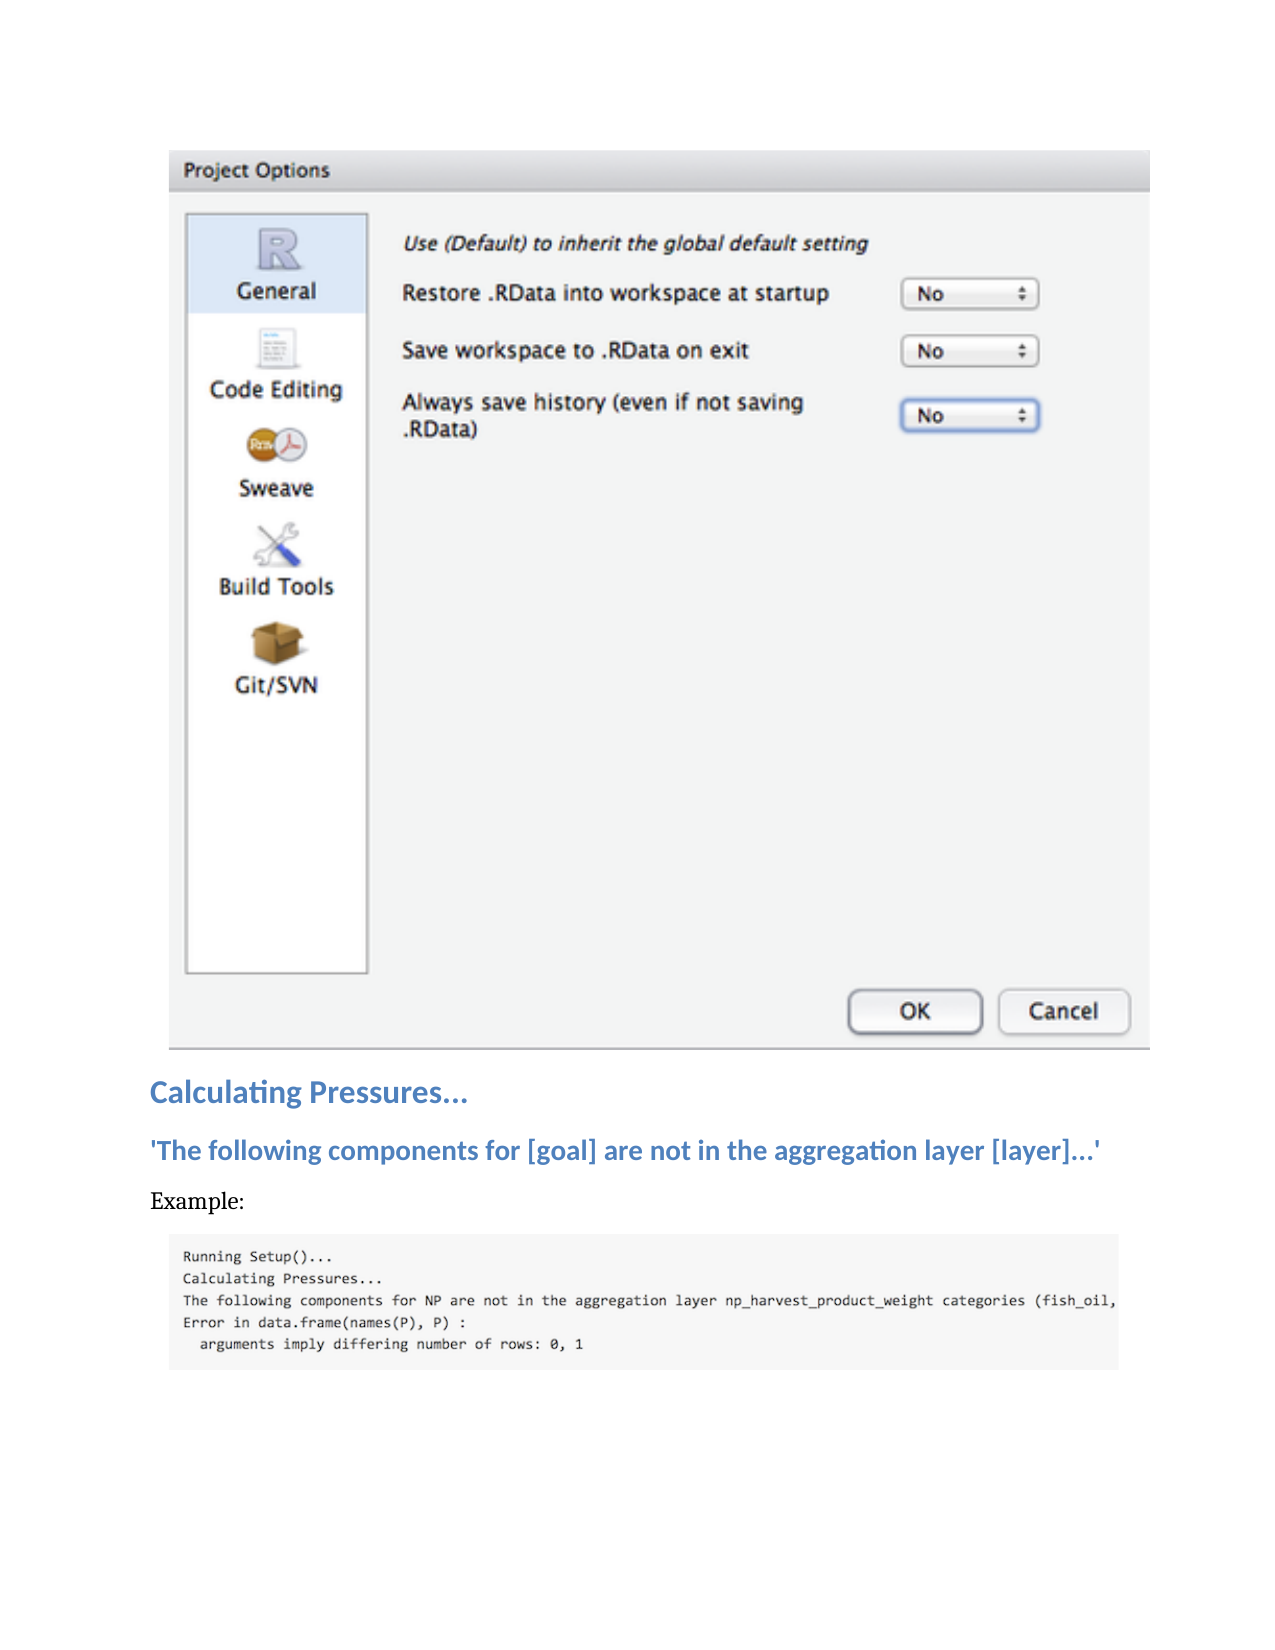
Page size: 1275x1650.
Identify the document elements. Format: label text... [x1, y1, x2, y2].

subtitle 'The following components for [goal] are not in the aggregation layer [layer]...' [150, 1132, 1125, 1168]
subtitle Calculating Pressures... [150, 1071, 1125, 1112]
picture [168, 1234, 1119, 1370]
text Example: [150, 1187, 1125, 1216]
picture [168, 150, 1150, 1050]
